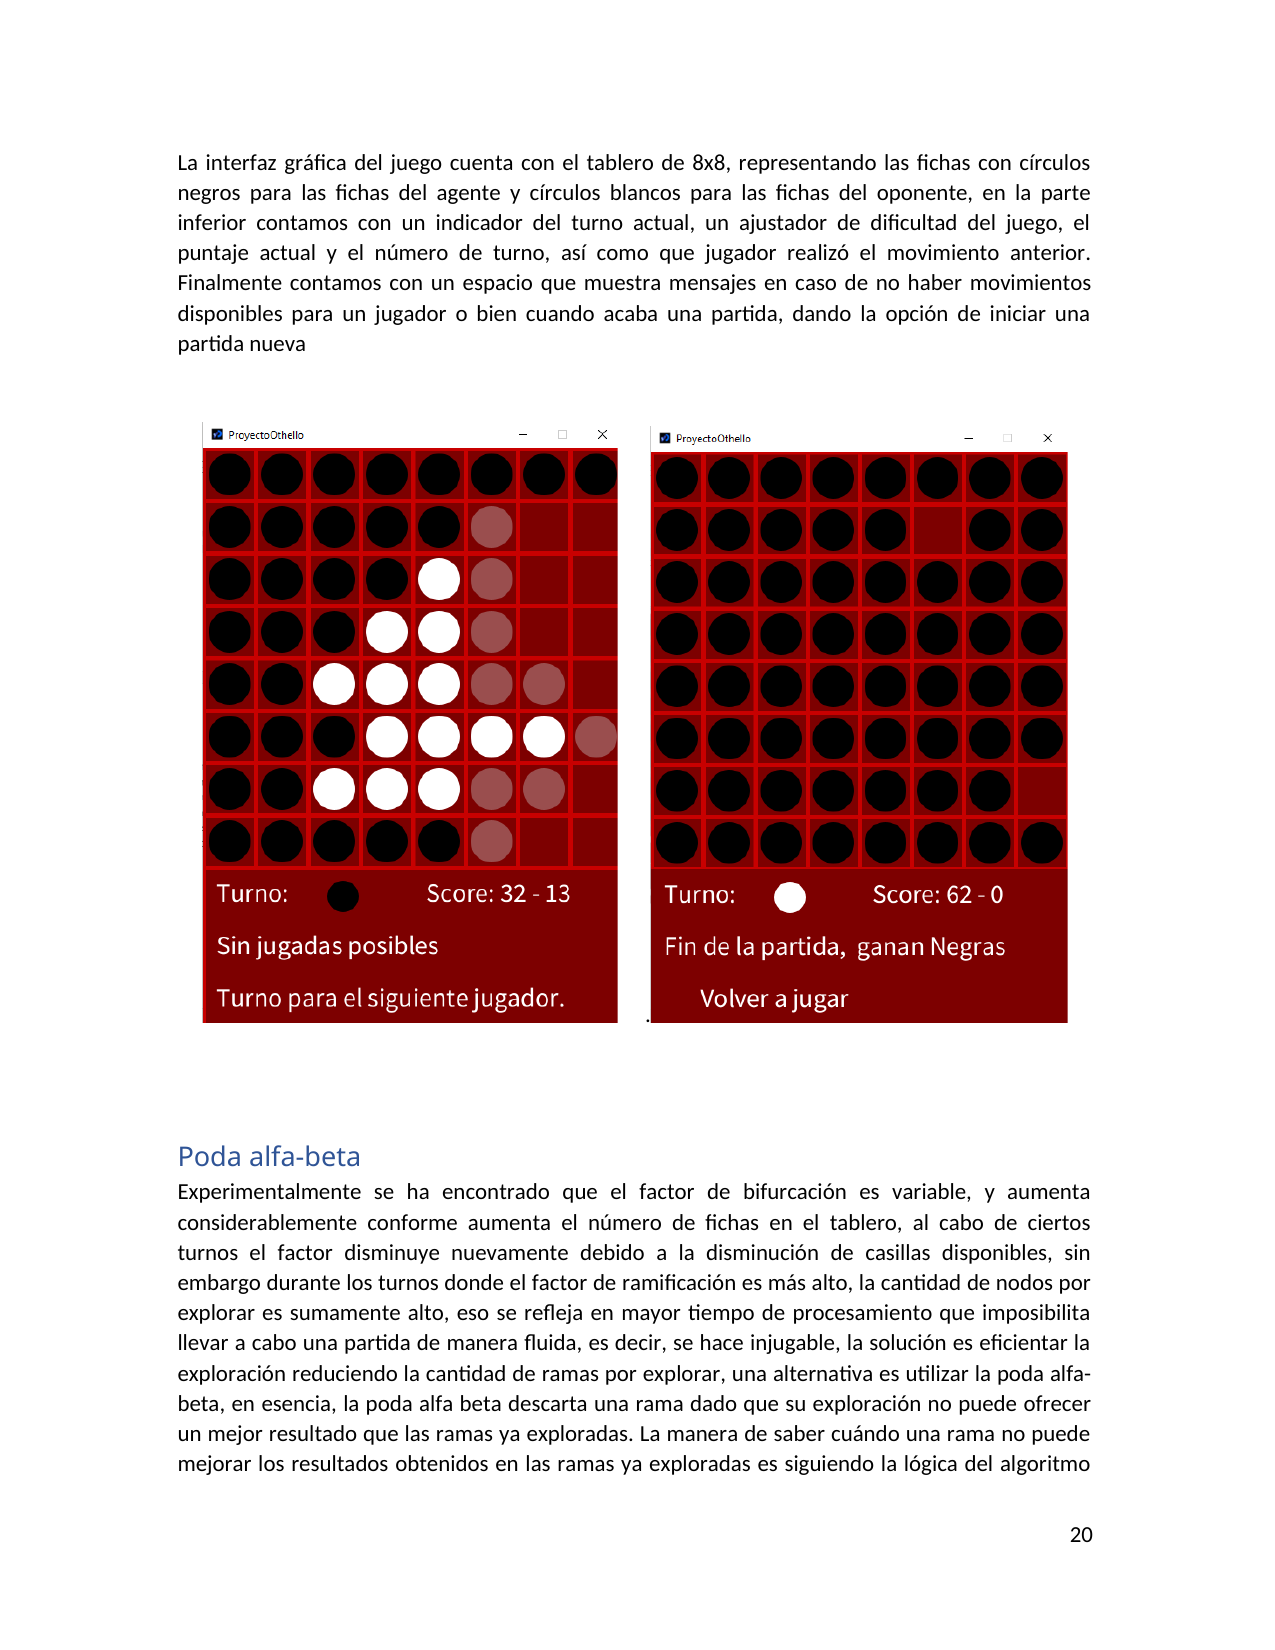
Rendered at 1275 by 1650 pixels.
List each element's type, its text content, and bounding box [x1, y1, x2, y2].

picture [202, 422, 618, 1023]
subtitle Poda alfa-beta [177, 1138, 1093, 1174]
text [177, 1177, 1093, 1477]
picture [650, 426, 1068, 1023]
text La interfaz gráfica del juego cuenta con el tablero de 8x8, representando las fichas con círculos negros para las fichas del agente y círculos blancos para las fichas del oponente, en la parte inferior contamos con un indicador del turno actual, un ajustador de dificultad del juego, el puntaje actual y el número de turno, así como que jugador realizó el movimiento anterior. Finalmente contamos con un espacio que muestra mensajes en caso de no haber movimientos disponibles para un jugador o bien cuando acaba una partida, dando la opción de iniciar una partida nueva [177, 148, 1093, 357]
